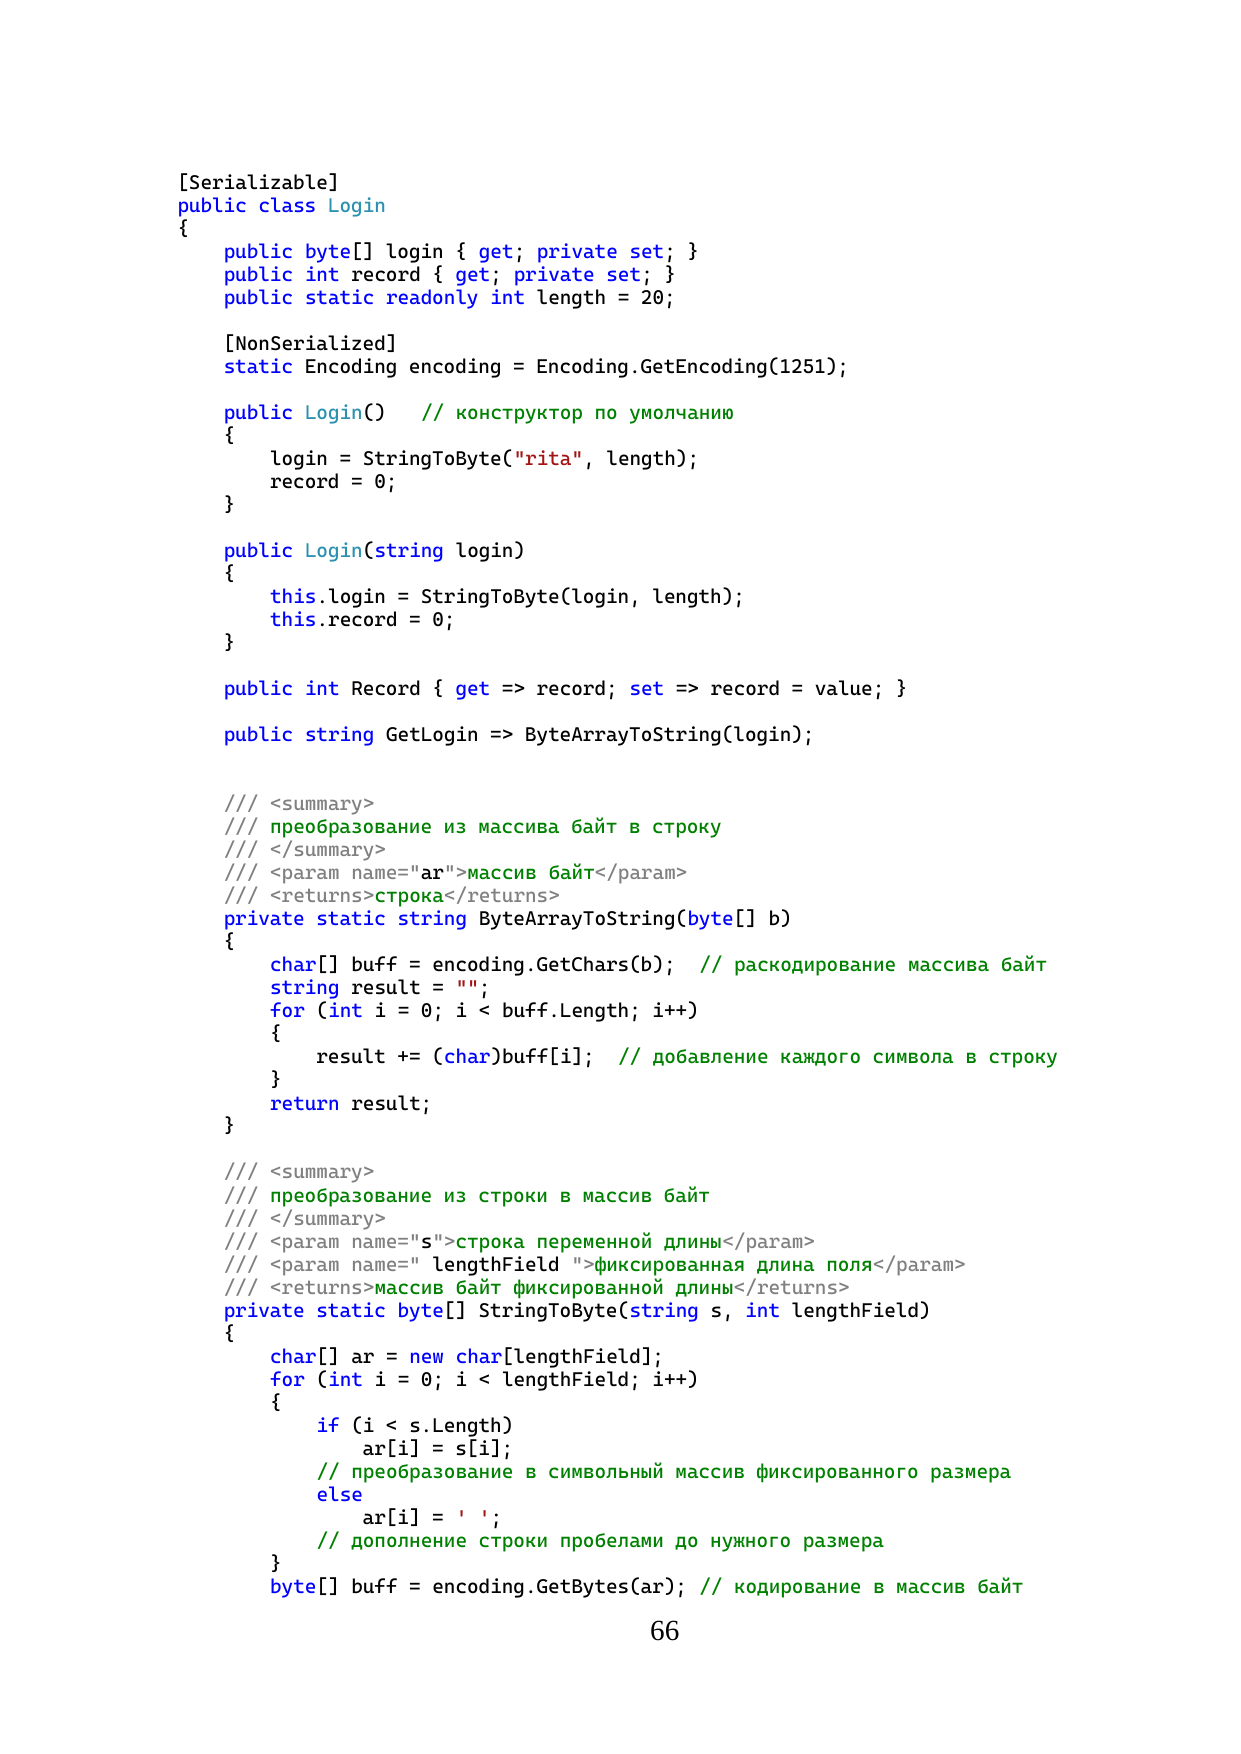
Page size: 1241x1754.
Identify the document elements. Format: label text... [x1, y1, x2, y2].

text /// </summary> [177, 1207, 1152, 1230]
text login = StringToByte("rita", length); [177, 447, 1152, 470]
text // преобразование в символьный массив фиксированного размера [177, 1460, 1152, 1483]
text { [177, 1391, 1152, 1414]
text public static readonly int length = 20; [177, 286, 1152, 309]
text /// <summary> [177, 792, 1152, 815]
text /// </summary> [177, 838, 1152, 861]
text /// <param name="ar">массив байт</param> [177, 861, 1152, 884]
text private static byte[] StringToByte(string s, int lengthField) [177, 1299, 1152, 1322]
text /// <returns>строка</returns> [177, 884, 1152, 907]
text /// <param name="s">строка переменной длины</param> [177, 1230, 1152, 1253]
text } [177, 1068, 1152, 1092]
text /// преобразование из строки в массив байт [177, 1184, 1152, 1207]
text char[] buff = encoding.GetChars(b); // раскодирование массива байт [177, 953, 1152, 976]
text ar[i] = ' '; [177, 1506, 1152, 1529]
text public string GetLogin => ByteArrayToString(login); [177, 723, 1152, 746]
text // дополнение строки пробелами до нужного размера [177, 1529, 1152, 1552]
text private static string ByteArrayToString(byte[] b) [177, 907, 1152, 930]
text /// <returns>массив байт фиксированной длины</returns> [177, 1276, 1152, 1299]
text string result = ""; [177, 976, 1152, 999]
text { [177, 217, 1152, 240]
text public int record { get; private set; } [177, 263, 1152, 286]
text } [177, 631, 1152, 654]
text char[] ar = new char[lengthField]; [177, 1345, 1152, 1368]
text [Serializable] [177, 171, 1152, 194]
text this.record = 0; [177, 608, 1152, 631]
text /// <summary> [177, 1161, 1152, 1184]
text ar[i] = s[i]; [177, 1437, 1152, 1460]
text public byte[] login { get; private set; } [177, 240, 1152, 263]
text { [177, 1322, 1152, 1345]
text /// <param name=" lengthField ">фиксированная длина поля</param> [177, 1253, 1152, 1276]
text this.login = StringToByte(login, length); [177, 585, 1152, 608]
text for (int i = 0; i < buff.Length; i++) [177, 999, 1152, 1022]
text public int Record { get => record; set => record = value; } [177, 677, 1152, 700]
text public Login() // конструктор по умолчанию [177, 401, 1152, 424]
text public Login(string login) [177, 539, 1152, 562]
text if (i < s.Length) [177, 1414, 1152, 1437]
text public class Login [177, 194, 1152, 217]
text { [177, 562, 1152, 585]
text /// преобразование из массива байт в строку [177, 815, 1152, 838]
text { [177, 424, 1152, 447]
text byte[] buff = encoding.GetBytes(ar); // кодирование в массив байт [177, 1575, 1152, 1598]
text } [177, 1552, 1152, 1575]
text [NonSerialized] [177, 332, 1152, 355]
text static Encoding encoding = Encoding.GetEncoding(1251); [177, 355, 1152, 378]
text result += (char)buff[i]; // добавление каждого символа в строку [177, 1046, 1152, 1068]
text { [177, 930, 1152, 953]
text for (int i = 0; i < lengthField; i++) [177, 1368, 1152, 1391]
text else [177, 1483, 1152, 1506]
text } [177, 493, 1152, 516]
text record = 0; [177, 470, 1152, 493]
text { [177, 1022, 1152, 1046]
text return result; [177, 1092, 1152, 1114]
text } [177, 1114, 1152, 1138]
